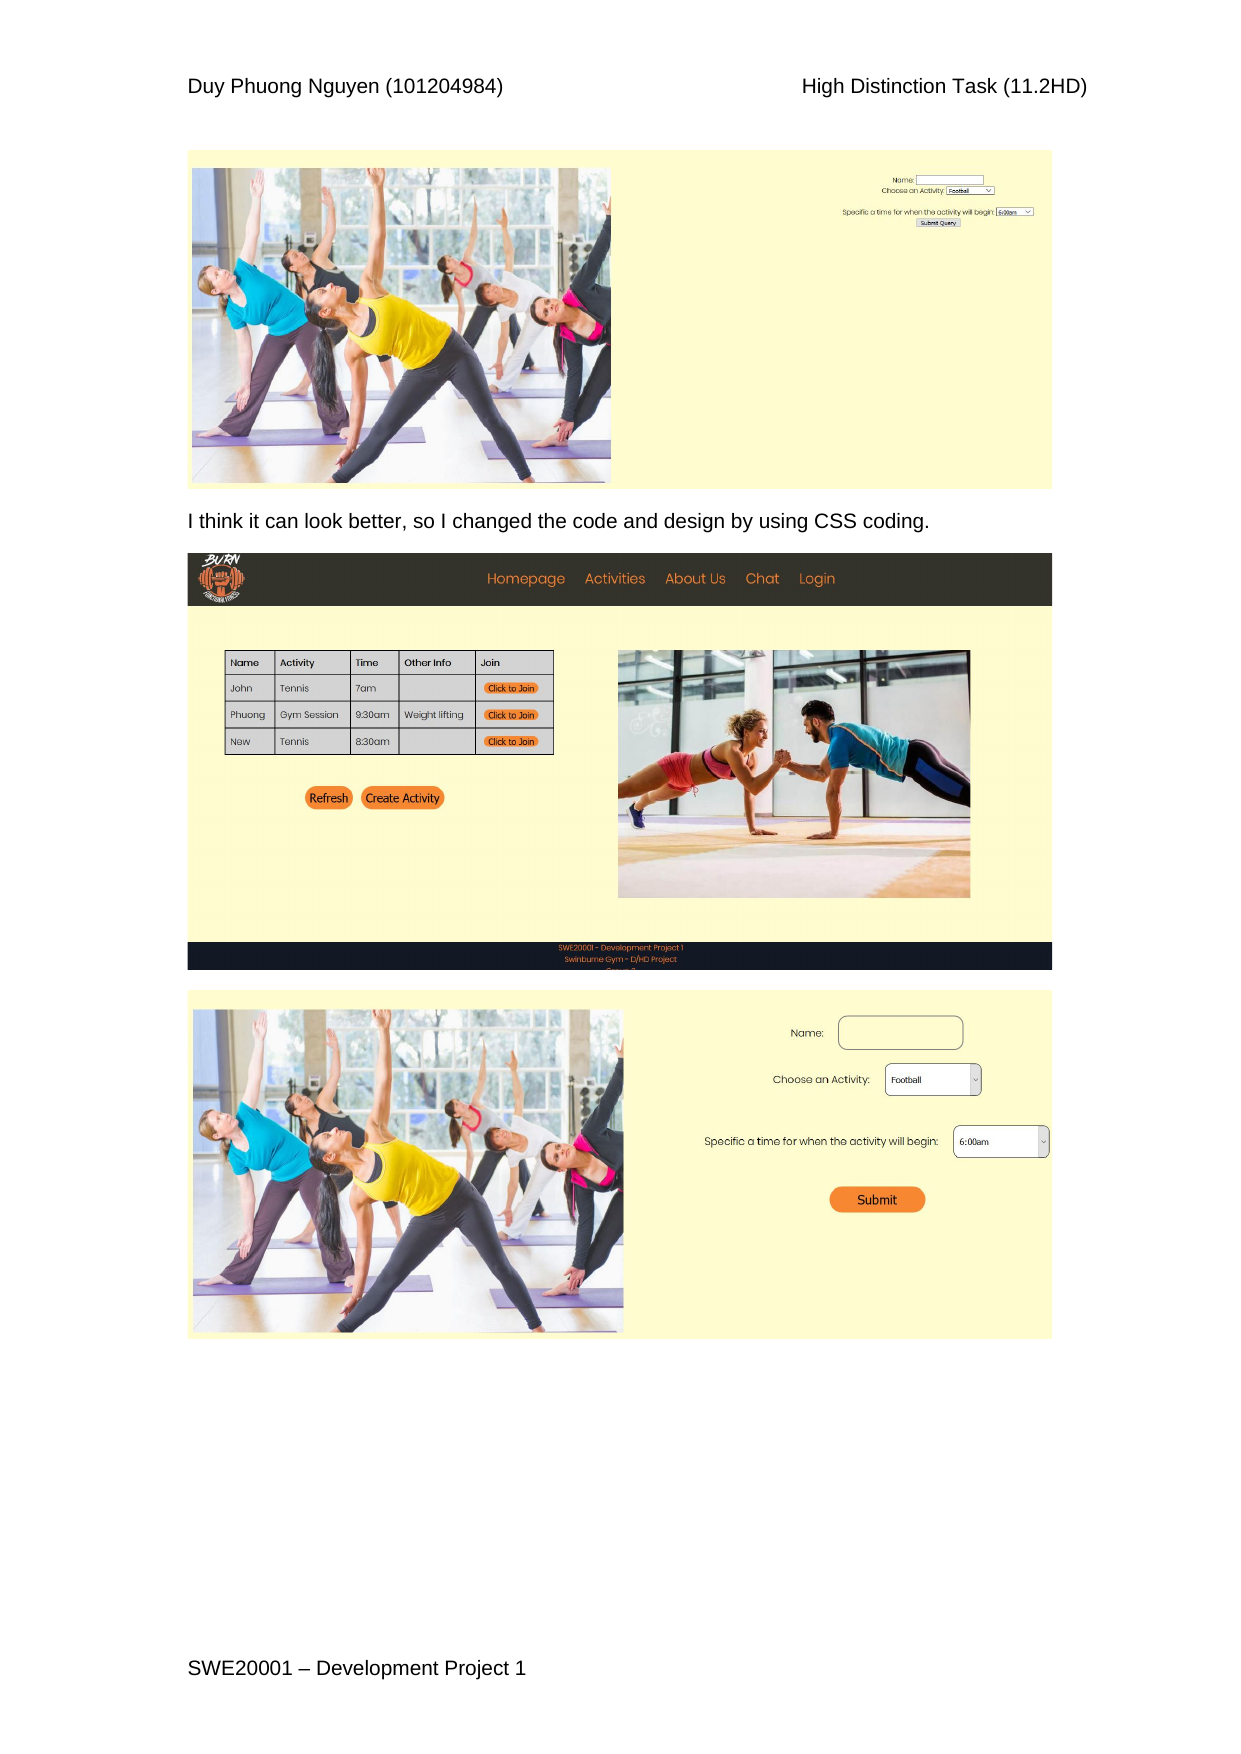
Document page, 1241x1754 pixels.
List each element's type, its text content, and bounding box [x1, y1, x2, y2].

picture [187, 553, 1053, 970]
picture [187, 150, 1053, 489]
picture [187, 990, 1053, 1339]
text I think it can look better, so I changed the code and design by using CSS coding. [187, 509, 1053, 533]
